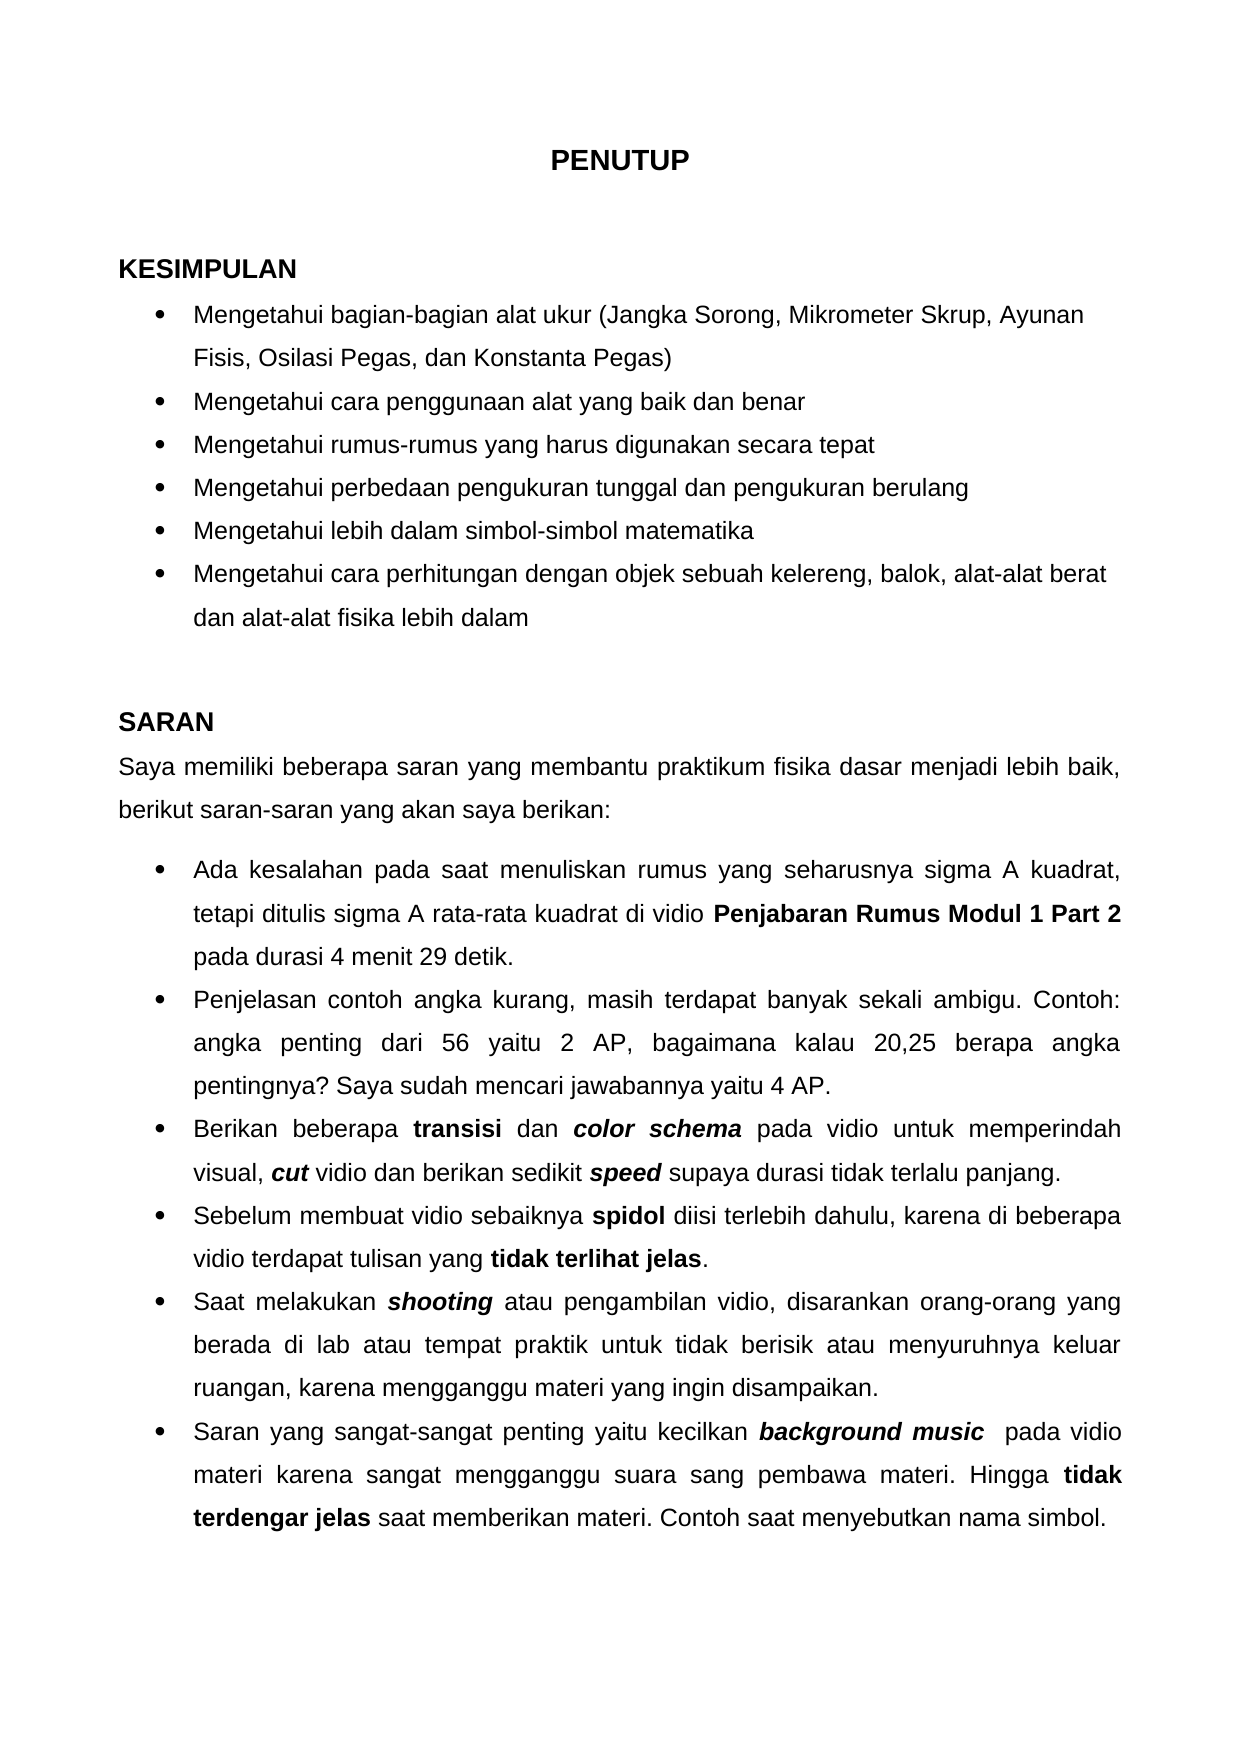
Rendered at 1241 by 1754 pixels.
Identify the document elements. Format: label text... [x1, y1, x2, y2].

subtitle KESIMPULAN [118, 253, 1122, 284]
list Mengetahui lebih dalam simbol-simbol matematika [156, 516, 1122, 545]
list Mengetahui rumus-rumus yang harus digunakan secara tepat [156, 430, 1122, 458]
list Penjelasan contoh angka kurang, masih terdapat banyak sekali ambigu. Contoh: angka penting dari 56 yaitu 2 AP, bagaimana kalau 20,25 berapa angka pentingnya? Saya sudah mencari jawabannya yaitu 4 AP. [156, 985, 1122, 1100]
subtitle PENUTUP [118, 143, 1122, 177]
list Ada kesalahan pada saat menuliskan rumus yang seharusnya sigma A kuadrat, tetapi ditulis sigma A rata-rata kuadrat di vidio Penjabaran Rumus Modul 1 Part 2 pada durasi 4 menit 29 detik. [156, 855, 1122, 970]
list Mengetahui perbedaan pengukuran tunggal dan pengukuran berulang [156, 473, 1122, 502]
list Mengetahui bagian-bagian alat ukur (Jangka Sorong, Mikrometer Skrup, Ayunan Fisis, Osilasi Pegas, dan Konstanta Pegas) [156, 300, 1122, 372]
list Mengetahui cara perhitungan dengan objek sebuah kelereng, balok, alat-alat berat dan alat-alat fisika lebih dalam [156, 559, 1122, 631]
list Saat melakukan shooting atau pengambilan vidio, disarankan orang-orang yang berada di lab atau tempat praktik untuk tidak berisik atau menyuruhnya keluar ruangan, karena mengganggu materi yang ingin disampaikan. [156, 1287, 1122, 1402]
list Saran yang sangat-sangat penting yaitu kecilkan background music pada vidio materi karena sangat mengganggu suara sang pembawa materi. Hingga tidak terdengar jelas saat memberikan materi. Contoh saat menyebutkan nama simbol. [156, 1416, 1122, 1532]
text Saya memiliki beberapa saran yang membantu praktikum fisika dasar menjadi lebih baik, berikut saran-saran yang akan saya berikan: [118, 752, 1122, 824]
subtitle SARAN [118, 706, 1122, 737]
list Mengetahui cara penggunaan alat yang baik dan benar [156, 386, 1122, 415]
list Berikan beberapa transisi dan color schema pada vidio untuk memperindah visual, cut vidio dan berikan sedikit speed supaya durasi tidak terlalu panjang. [156, 1114, 1122, 1186]
list Sebelum membuat vidio sebaiknya spidol diisi terlebih dahulu, karena di beberapa vidio terdapat tulisan yang tidak terlihat jelas. [156, 1201, 1122, 1273]
